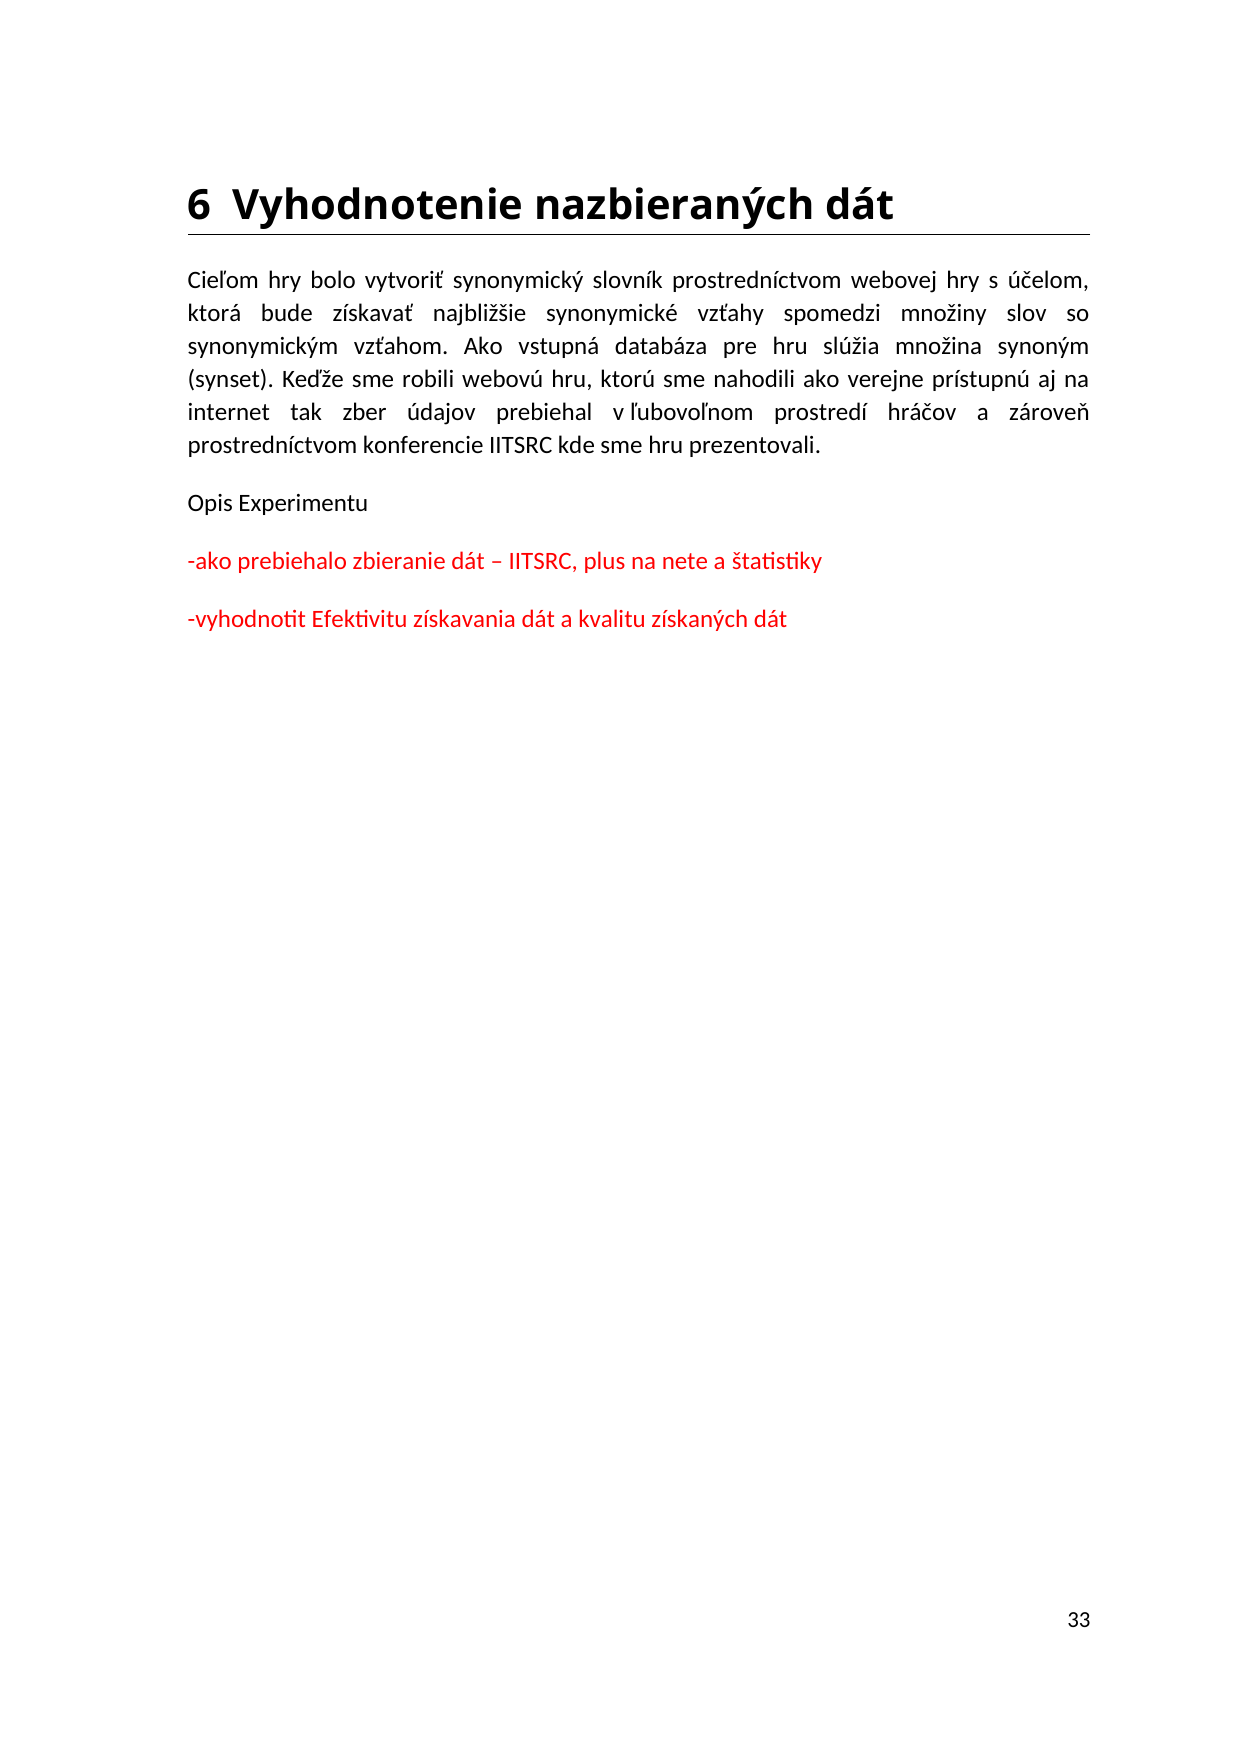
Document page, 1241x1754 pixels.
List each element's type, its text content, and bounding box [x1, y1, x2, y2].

text -ako prebiehalo zbieranie dát – IITSRC, plus na nete a štatistiky [187, 545, 1090, 575]
text Cieľom hry bolo vytvoriť synonymický slovník prostredníctvom webovej hry s účelom, ktorá bude získavať najbližšie synonymické vzťahy spomedzi množiny slov so synonymickým vzťahom. Ako vstupná databáza pre hru slúžia množina synoným (synset). Keďže sme robili webovú hru, ktorú sme nahodili ako verejne prístupnú aj na internet tak zber údajov prebiehal v ľubovoľnom prostredí hráčov a zároveň prostredníctvom konferencie IITSRC kde sme hru prezentovali. [187, 264, 1090, 459]
subtitle Vyhodnotenie nazbieraných dát [187, 175, 1090, 235]
text Opis Experimentu [187, 487, 1090, 517]
text -vyhodnotit Efektivitu získavania dát a kvalitu získaných dát [187, 603, 1090, 633]
